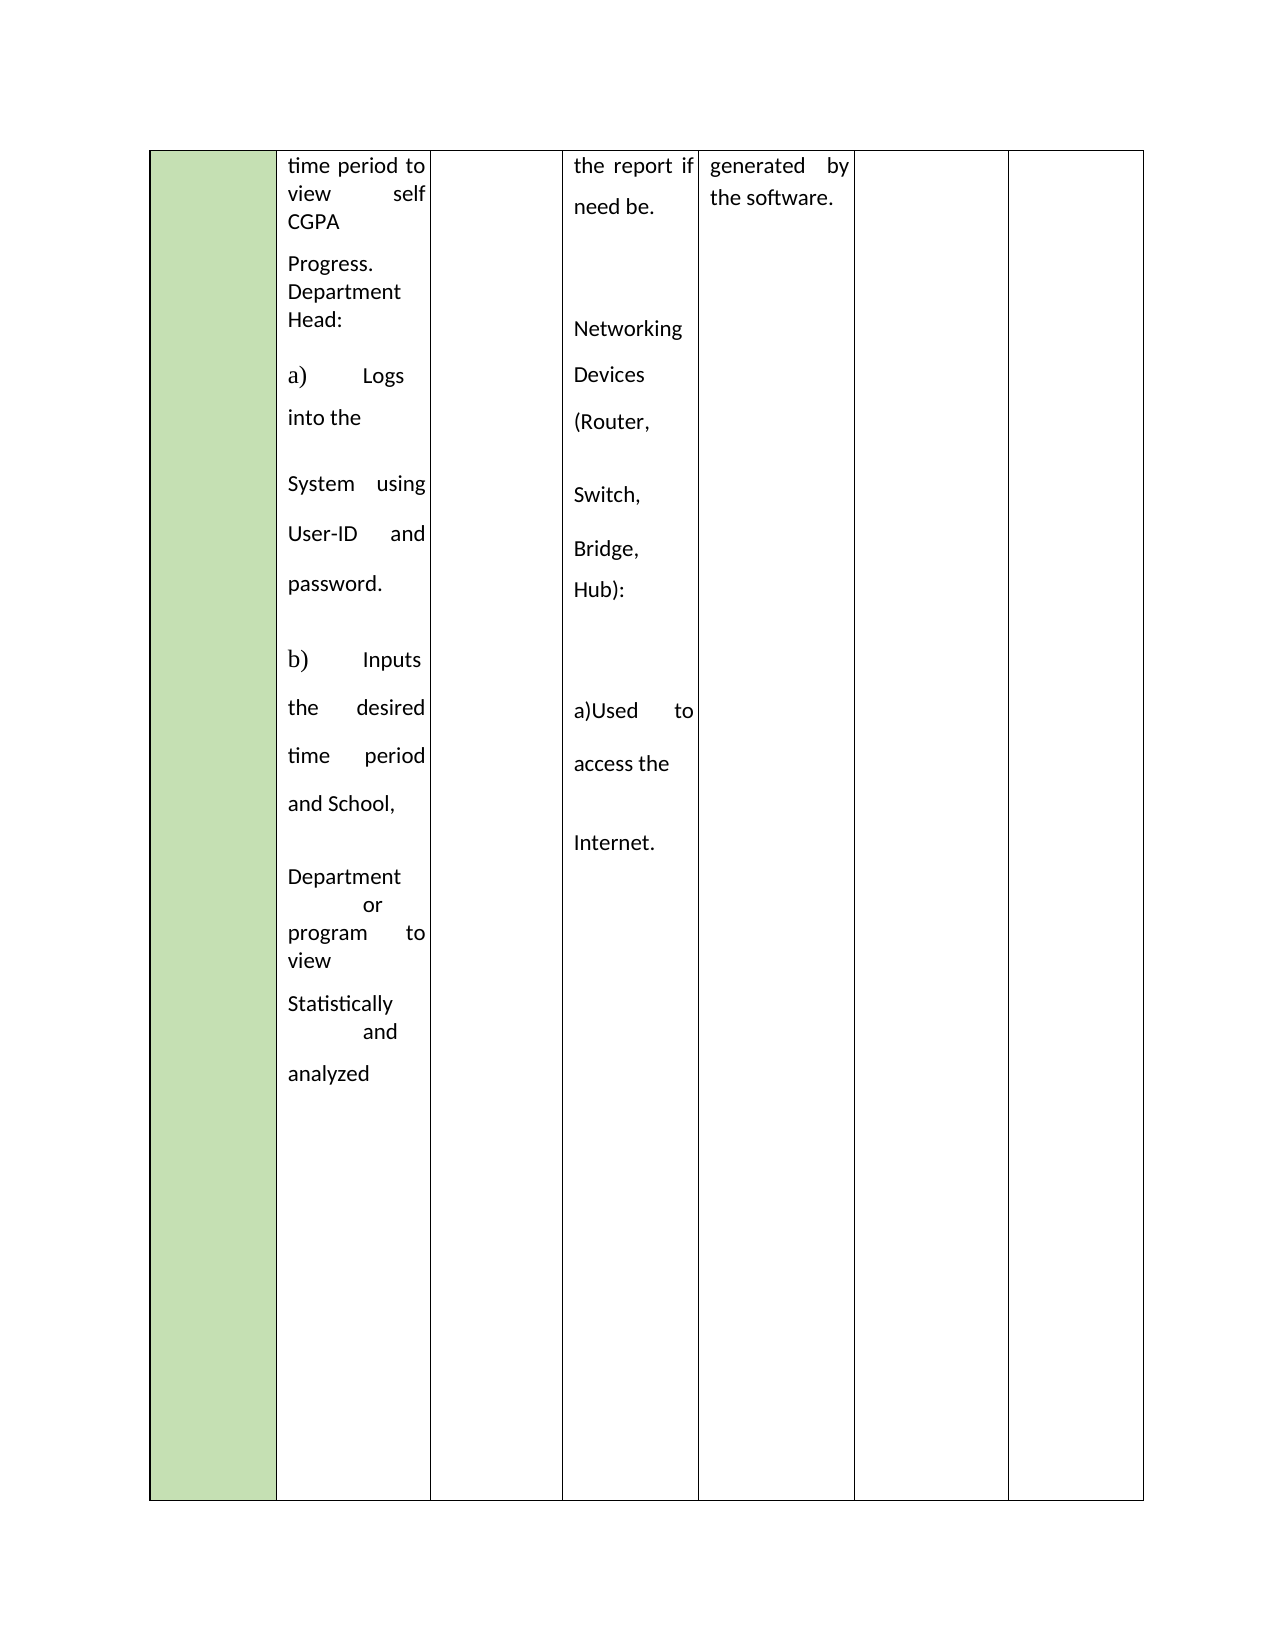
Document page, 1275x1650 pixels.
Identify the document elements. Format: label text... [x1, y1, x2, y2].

table_header [151, 151, 276, 1500]
table_header [1009, 151, 1143, 1500]
table_header [431, 151, 562, 1500]
table_header generated by the software. [699, 151, 854, 1500]
table_header the report if need be. Networking Devices (Router, Switch, Bridge, Hub): a)Used to access the Internet. [563, 151, 698, 1500]
table_header [855, 151, 1008, 1500]
table_header time period to view self CGPA Progress. Department Head: Logs into the System using User-ID and password. Inputs the desired time period and School, Department or program to view Statistically and analyzed [277, 151, 430, 1500]
